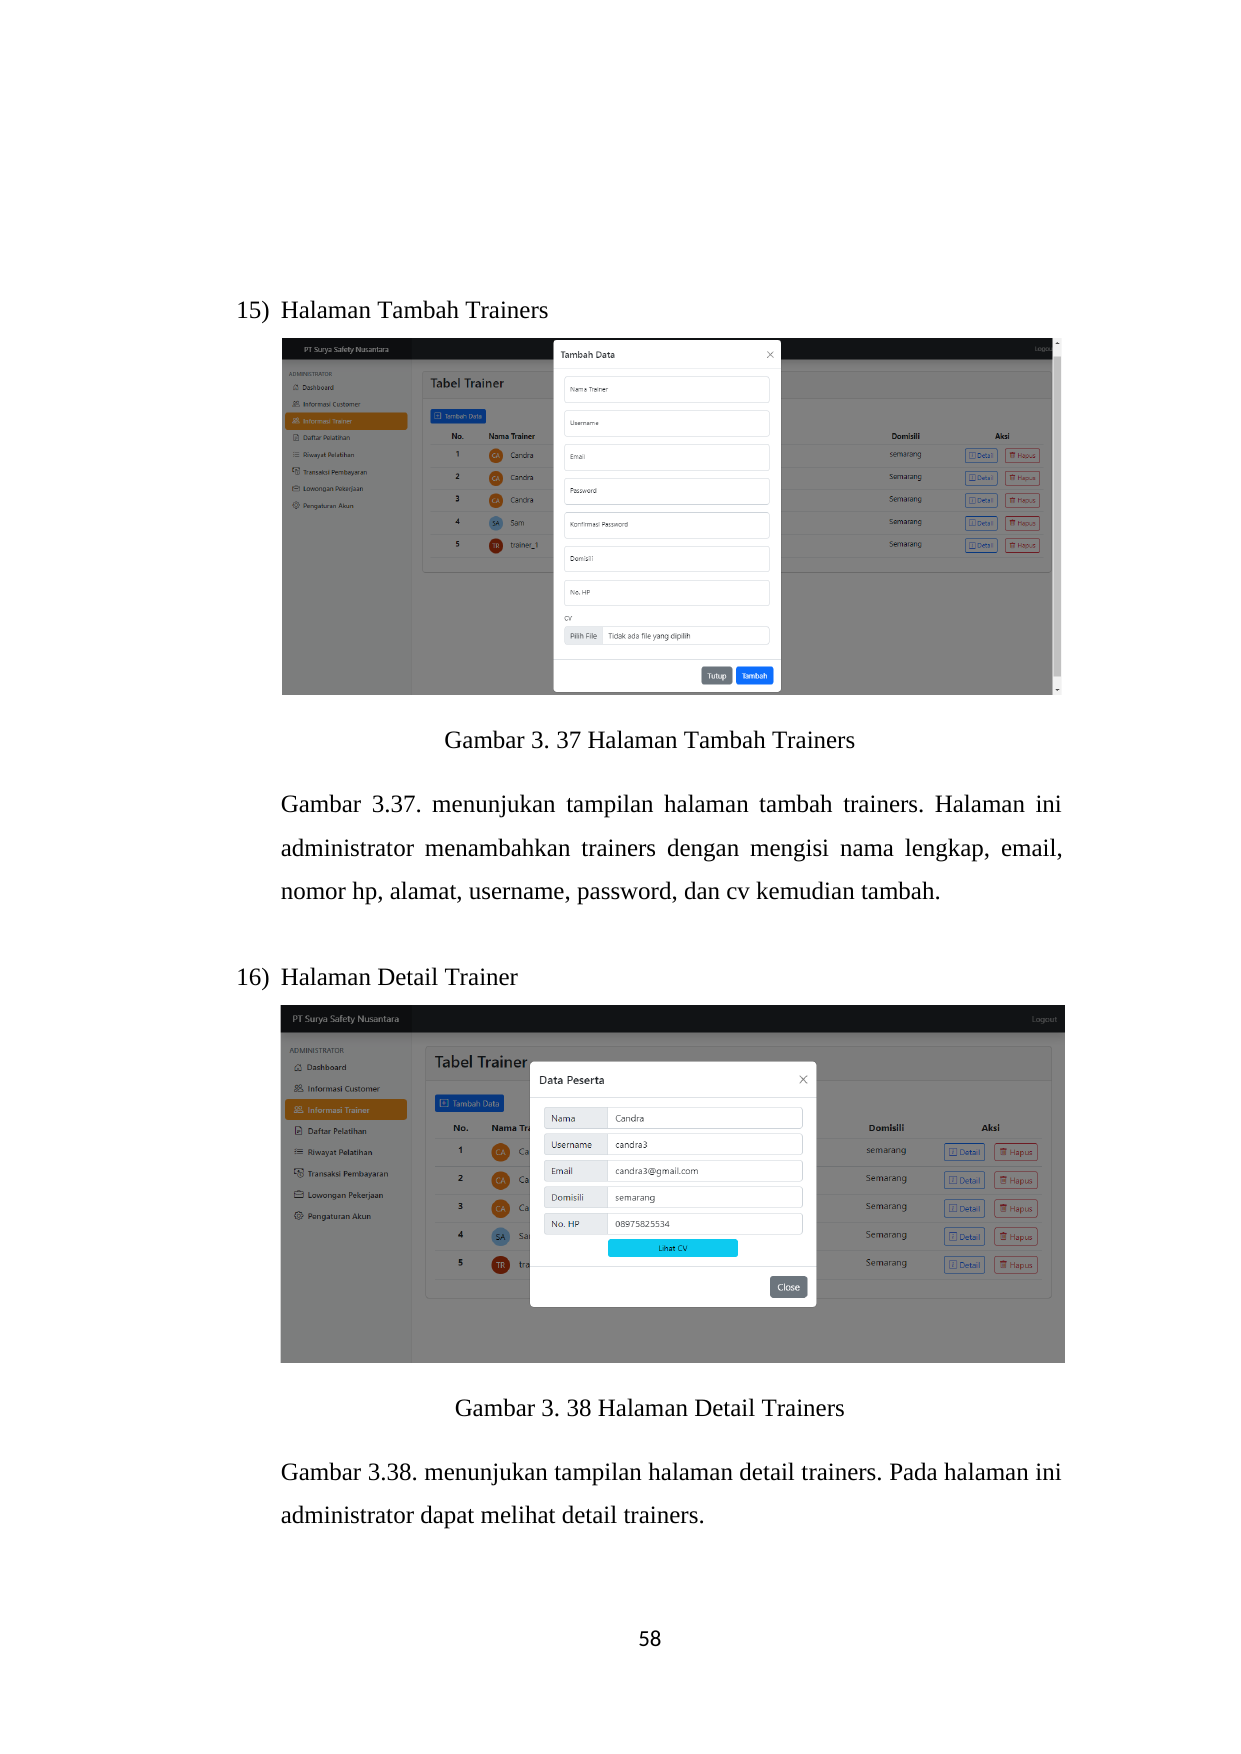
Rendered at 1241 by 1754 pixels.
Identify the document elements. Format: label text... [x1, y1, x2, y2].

list Gambar 3.37. menunjukan tampilan halaman tambah trainers. Halaman ini administrator menambahkan trainers dengan mengisi nama lengkap, email, nomor hp, alamat, username, password, dan cv kemudian tambah. [281, 789, 1063, 904]
list Gambar 3.38. menunjukan tampilan halaman detail trainers. Pada halaman ini administrator dapat melihat detail trainers. [281, 1457, 1063, 1529]
picture [282, 338, 1062, 695]
picture [280, 1005, 1065, 1363]
list Halaman Detail Trainer [236, 962, 1063, 991]
list Halaman Tambah Trainers [236, 296, 1063, 324]
text Gambar 3. 37 Halaman Tambah Trainers [236, 726, 1063, 754]
text Gambar 3. 38 Halaman Detail Trainers [236, 1393, 1063, 1422]
